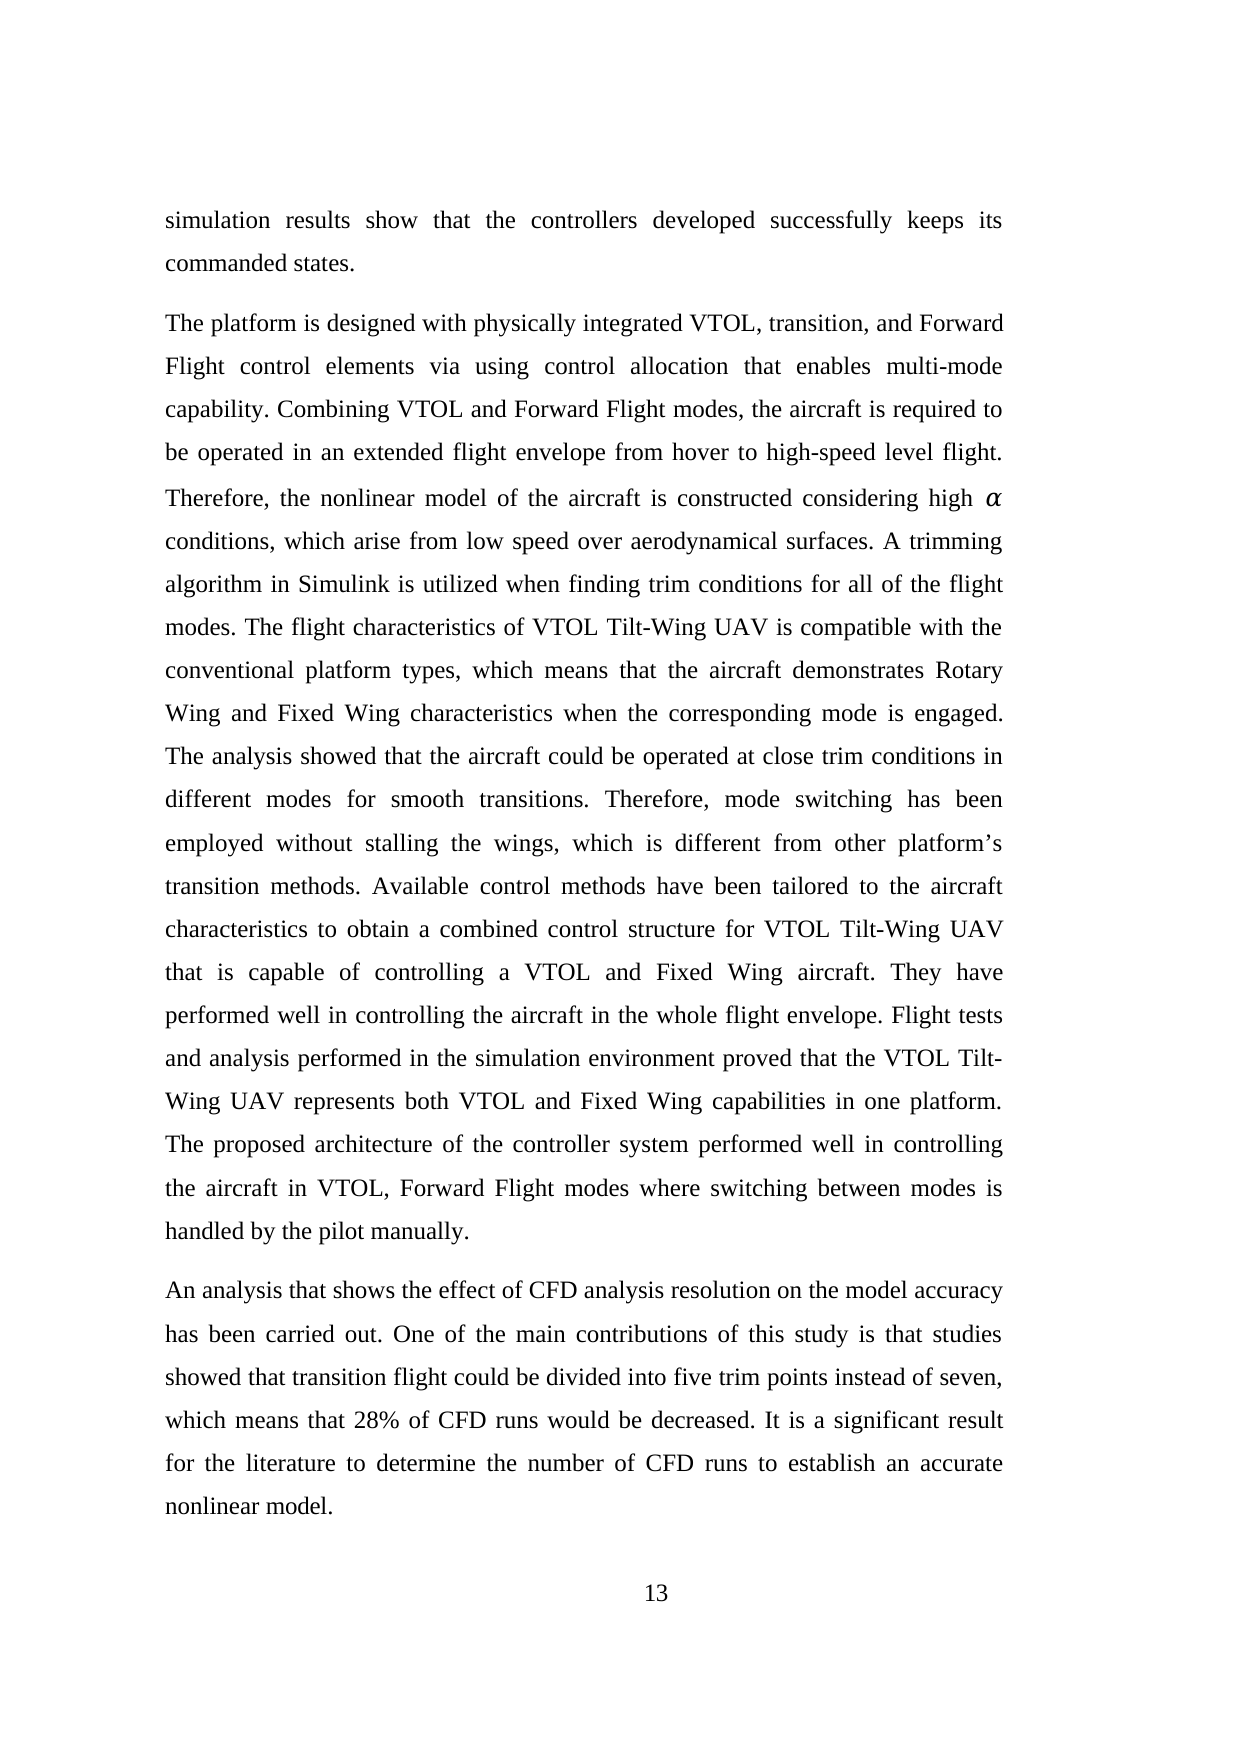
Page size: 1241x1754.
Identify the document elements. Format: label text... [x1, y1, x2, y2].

text The platform is designed with physically integrated VTOL, transition, and Forward Flight control elements via using control allocation that enables multi-mode capability. Combining VTOL and Forward Flight modes, the aircraft is required to be operated in an extended flight envelope from hover to high-speed level flight. Therefore, the nonlinear model of the aircraft is constructed considering high 𝛼 conditions, which arise from low speed over aerodynamical surfaces. A trimming algorithm in Simulink is utilized when finding trim conditions for all of the flight modes. The flight characteristics of VTOL Tilt-Wing UAV is compatible with the conventional platform types, which means that the aircraft demonstrates Rotary Wing and Fixed Wing characteristics when the corresponding mode is engaged. The analysis showed that the aircraft could be operated at close trim conditions in different modes for smooth transitions. Therefore, mode switching has been employed without stalling the wings, which is different from other platform’s transition methods. Available control methods have been tailored to the aircraft characteristics to obtain a combined control structure for VTOL Tilt-Wing UAV that is capable of controlling a VTOL and Fixed Wing aircraft. They have performed well in controlling the aircraft in the whole flight envelope. Flight tests and analysis performed in the simulation environment proved that the VTOL Tilt-Wing UAV represents both VTOL and Fixed Wing capabilities in one platform. The proposed architecture of the controller system performed well in controlling the aircraft in VTOL, Forward Flight modes where switching between modes is handled by the pilot manually. [165, 308, 1004, 1244]
text An analysis that shows the effect of CFD analysis resolution on the model accuracy has been carried out. One of the main contributions of this study is that studies showed that transition flight could be divided into five trim points instead of seven, which means that 28% of CFD runs would be decreased. It is a significant result for the literature to determine the number of CFD runs to establish an accurate nonlinear model. [165, 1276, 1003, 1520]
text simulation results show that the controllers developed successfully keeps its commanded states. [165, 205, 1003, 277]
